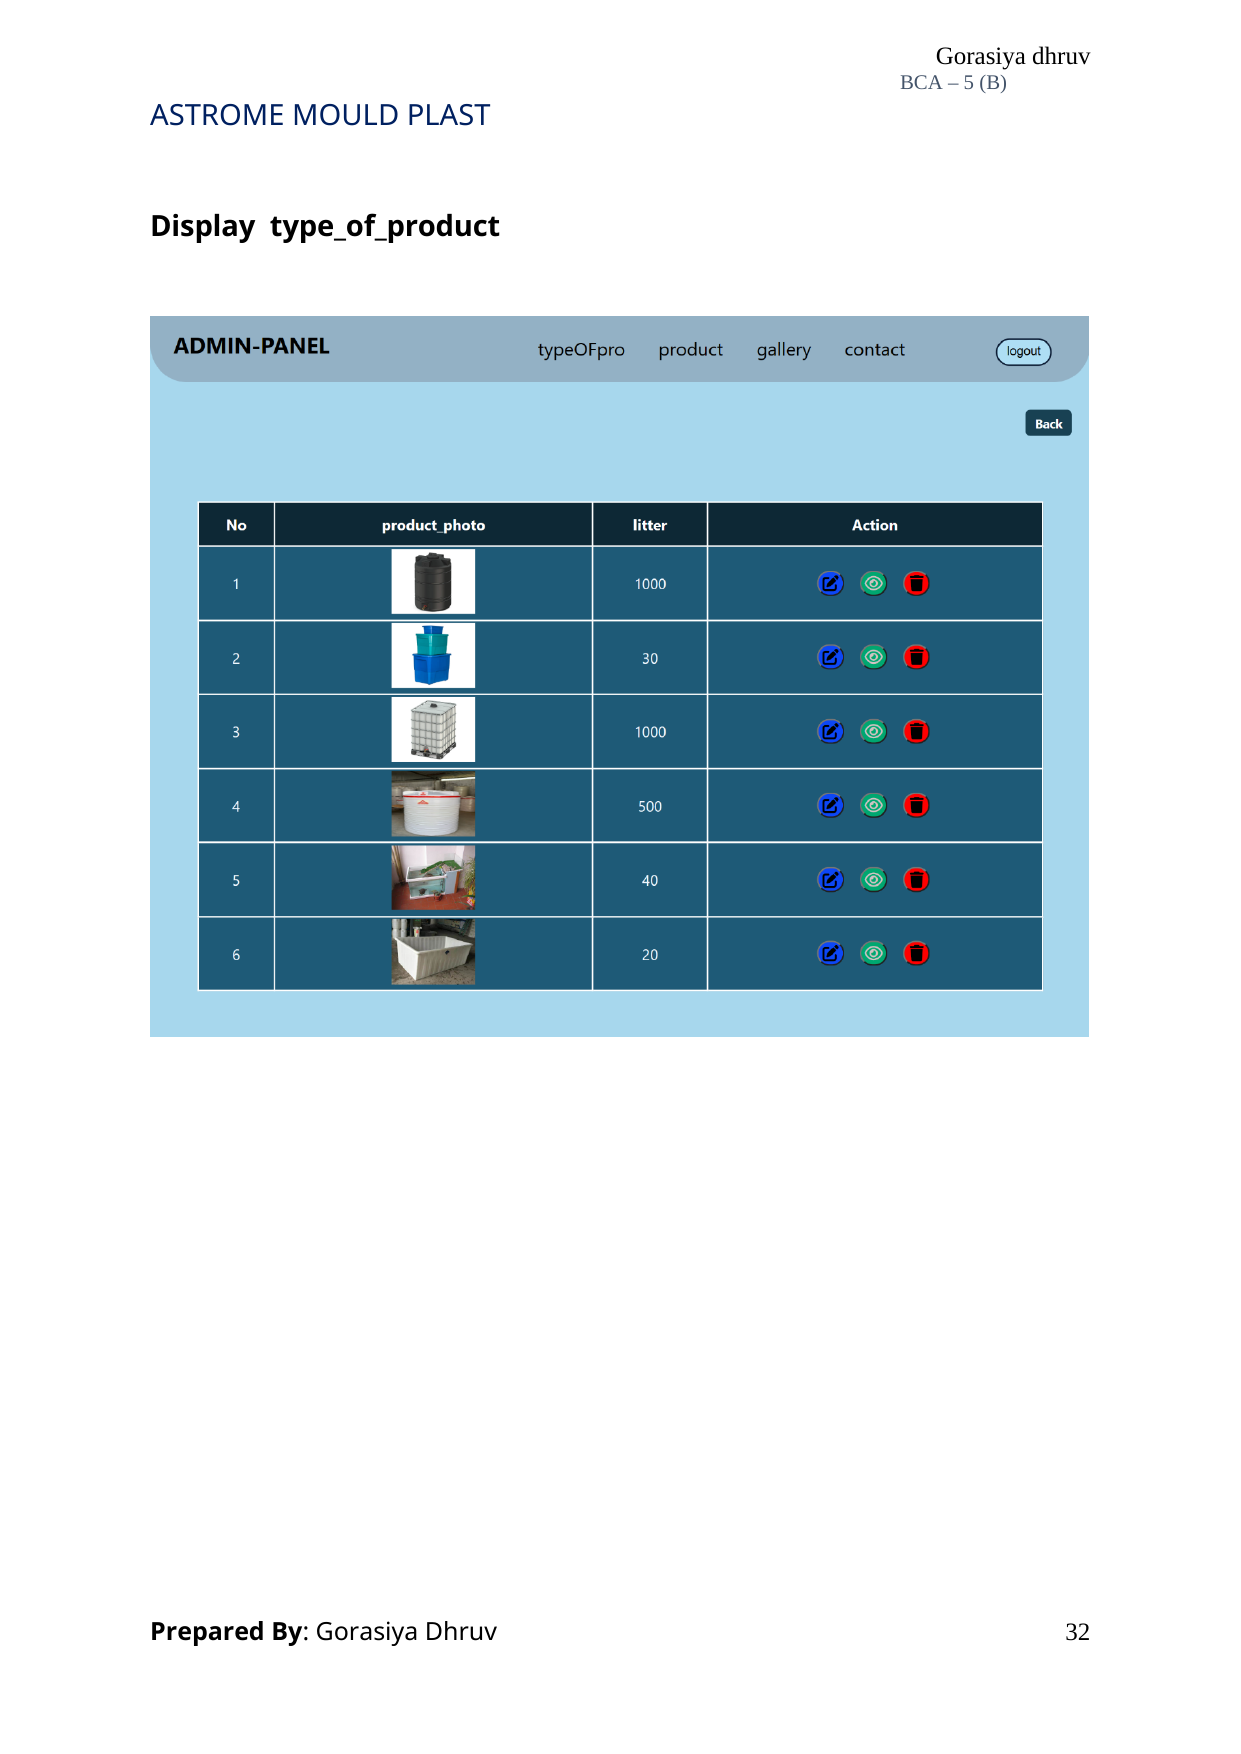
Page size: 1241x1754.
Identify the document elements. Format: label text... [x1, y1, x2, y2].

picture [150, 316, 1089, 1037]
text Display type_of_product [150, 205, 1090, 245]
